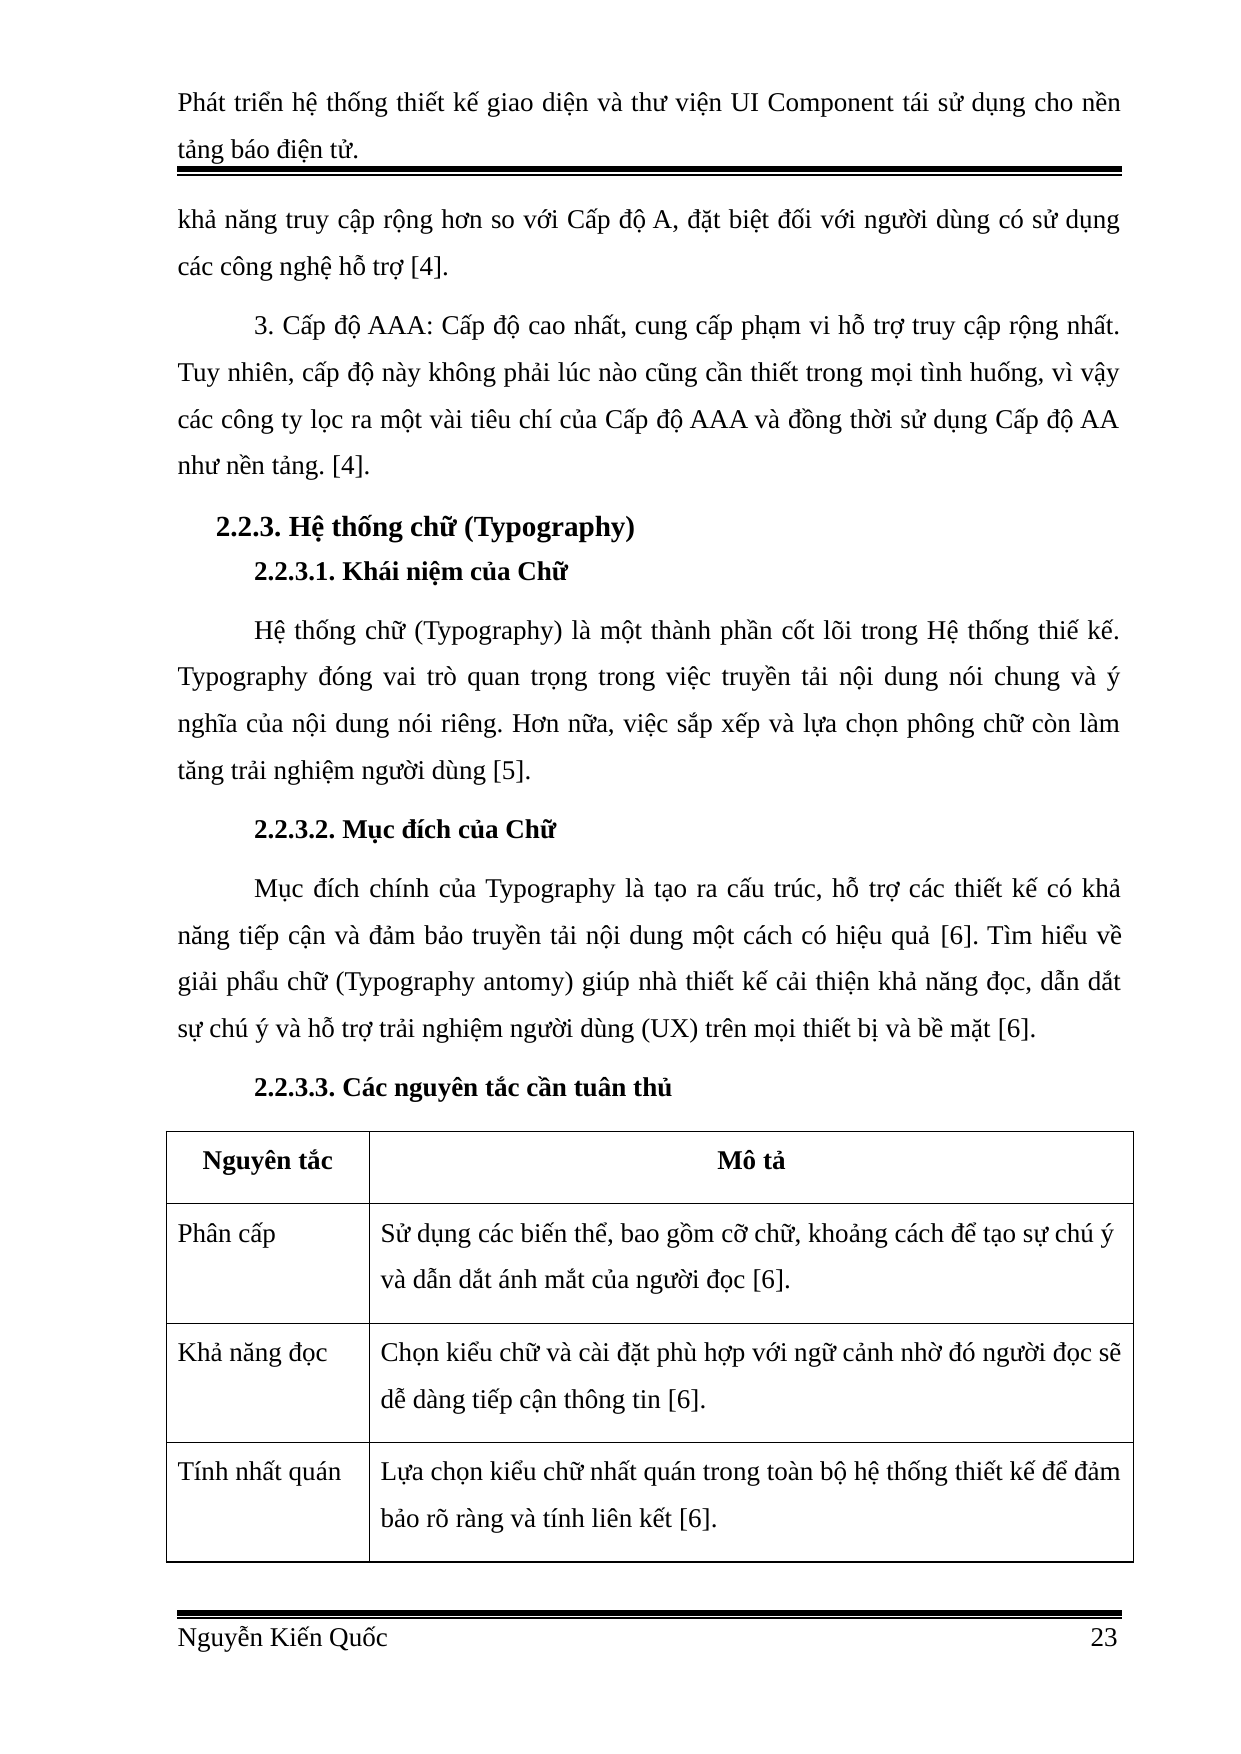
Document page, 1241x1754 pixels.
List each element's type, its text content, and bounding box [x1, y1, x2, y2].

table_cell Lựa chọn kiểu chữ nhất quán trong toàn bộ hệ thống thiết kế để đảm bảo rõ ràng và tính liên kết [6]. [370, 1443, 1133, 1561]
subtitle Hệ thống chữ (Typography) [177, 509, 1122, 542]
subtitle Các nguyên tắc cần tuân thủ [177, 1071, 1122, 1102]
table_cell Tính nhất quán [167, 1443, 369, 1561]
table_cell Sử dụng các biến thể, bao gồm cỡ chữ, khoảng cách để tạo sự chú ý và dẫn dắt ánh mắt của người đọc [6]. [370, 1204, 1133, 1323]
text 3. Cấp độ AAA: Cấp độ cao nhất, cung cấp phạm vi hỗ trợ truy cập rộng nhất. Tuy nhiên, cấp độ này không phải lúc nào cũng cần thiết trong mọi tình huống, vì vậy các công ty lọc ra một vài tiêu chí của Cấp độ AAA và đồng thời sử dụng Cấp độ AA như nền tảng. [4]. [177, 309, 1122, 481]
subtitle Mục đích của Chữ [177, 813, 1122, 844]
text Hệ thống chữ (Typography) là một thành phần cốt lõi trong Hệ thống thiế kế. Typography đóng vai trò quan trọng trong việc truyền tải nội dung nói chung và ý nghĩa của nội dung nói riêng. Hơn nữa, việc sắp xếp và lựa chọn phông chữ còn làm tăng trải nghiệm người dùng [5]. [177, 614, 1122, 785]
text Mục đích chính của Typography là tạo ra cấu trúc, hỗ trợ các thiết kế có khả năng tiếp cận và đảm bảo truyền tải nội dung một cách có hiệu quả [6]. Tìm hiểu về giải phẩu chữ (Typography antomy) giúp nhà thiết kế cải thiện khả năng đọc, dẫn dắt sự chú ý và hỗ trợ trải nghiệm người dùng (UX) trên mọi thiết bị và bề mặt [6]. [177, 872, 1122, 1043]
subtitle Khái niệm của Chữ [177, 555, 1122, 586]
table_cell Chọn kiểu chữ và cài đặt phù hợp với ngữ cảnh nhờ đó người đọc sẽ dễ dàng tiếp cận thông tin [6]. [370, 1324, 1133, 1442]
table_header Mô tả [370, 1132, 1133, 1203]
table_header Nguyên tắc [167, 1132, 369, 1203]
table_cell Phân cấp [167, 1204, 369, 1323]
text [177, 204, 1122, 281]
table_cell Khả năng đọc [167, 1324, 369, 1442]
